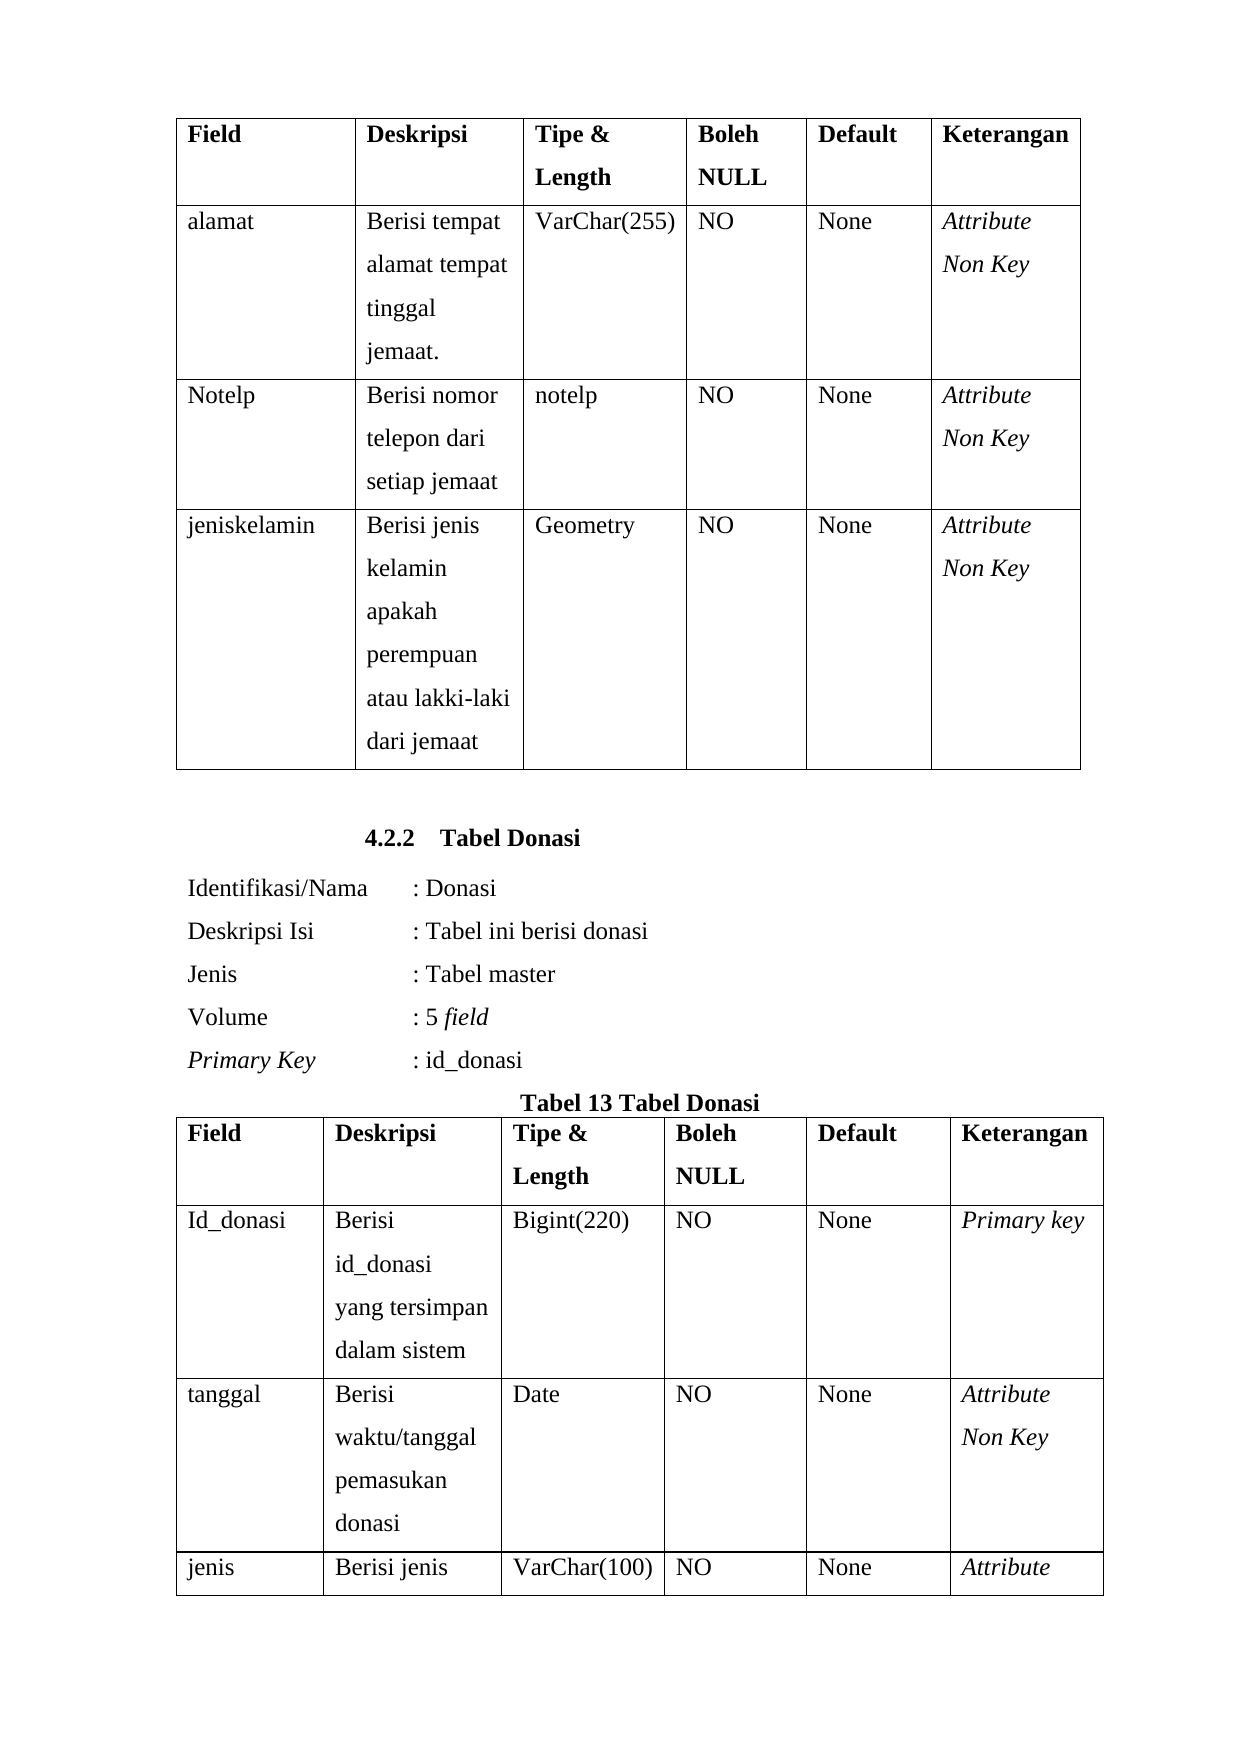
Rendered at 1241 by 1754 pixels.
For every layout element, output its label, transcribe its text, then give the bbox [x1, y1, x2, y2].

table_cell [324, 1553, 501, 1595]
table_header Field [177, 119, 355, 205]
table_header Keterangan [932, 119, 1080, 205]
table_cell NO [687, 510, 806, 769]
table_cell Id_donasi [177, 1206, 323, 1378]
table_cell VarChar(255) [524, 206, 686, 379]
table_cell NO [665, 1206, 806, 1378]
table_cell None [807, 1379, 950, 1551]
table_header Tipe & Length [502, 1118, 664, 1204]
table_cell Berisi waktu/tanggal pemasukan donasi [324, 1379, 501, 1551]
table_cell None [807, 510, 931, 769]
table_header Default [807, 1118, 950, 1204]
table_cell Date [502, 1379, 664, 1551]
table_cell Attribute Non Key [932, 206, 1080, 379]
table_cell Berisi nomor telepon dari setiap jemaat [356, 380, 523, 509]
table_header Tipe & Length [524, 119, 686, 205]
table_cell alamat [177, 206, 355, 379]
table_header Default [807, 119, 931, 205]
table_cell tanggal [177, 1379, 323, 1551]
table_cell Berisi jenis kelamin apakah perempuan atau lakki-laki dari jemaat [356, 510, 523, 769]
table_header Deskripsi [356, 119, 523, 205]
text Tabel 13 Tabel Donasi [187, 1088, 1092, 1117]
table_cell Attribute Non Key [932, 380, 1080, 509]
table_cell Attribute Non Key [951, 1553, 1103, 1595]
table_cell jeniskelamin [177, 510, 355, 769]
table_cell None [807, 1553, 950, 1595]
table_cell jenis [177, 1553, 323, 1595]
text Identifikasi/Nama : Donasi [187, 873, 1092, 902]
text Primary Key : id_donasi [187, 1045, 1092, 1074]
table_cell Berisi id_donasi yang tersimpan dalam sistem [324, 1206, 501, 1378]
text Jenis : Tabel master [187, 959, 1092, 988]
text Volume : 5 field [187, 1002, 1092, 1031]
table_cell Berisi tempat alamat tempat tinggal jemaat. [356, 206, 523, 379]
subtitle Tabel Donasi [364, 823, 1092, 852]
table_cell None [807, 1206, 950, 1378]
table_cell NO [687, 206, 806, 379]
text Deskripsi Isi : Tabel ini berisi donasi [187, 916, 1092, 945]
table_cell NO [665, 1379, 806, 1551]
table_cell Bigint(220) [502, 1206, 664, 1378]
table_cell Notelp [177, 380, 355, 509]
table_header Boleh NULL [665, 1118, 806, 1204]
table_header Deskripsi [324, 1118, 501, 1204]
table_cell Primary key [951, 1206, 1103, 1378]
table_header Keterangan [951, 1118, 1103, 1204]
table_cell NO [687, 380, 806, 509]
table_header Boleh NULL [687, 119, 806, 205]
table_cell None [807, 380, 931, 509]
table_cell Attribute Non Key [951, 1379, 1103, 1551]
table_header Field [177, 1118, 323, 1204]
table_cell Geometry [524, 510, 686, 769]
table_cell NO [665, 1553, 806, 1595]
table_cell VarChar(100) [502, 1553, 664, 1595]
table_cell notelp [524, 380, 686, 509]
table_cell None [807, 206, 931, 379]
table_cell Attribute Non Key [932, 510, 1080, 769]
